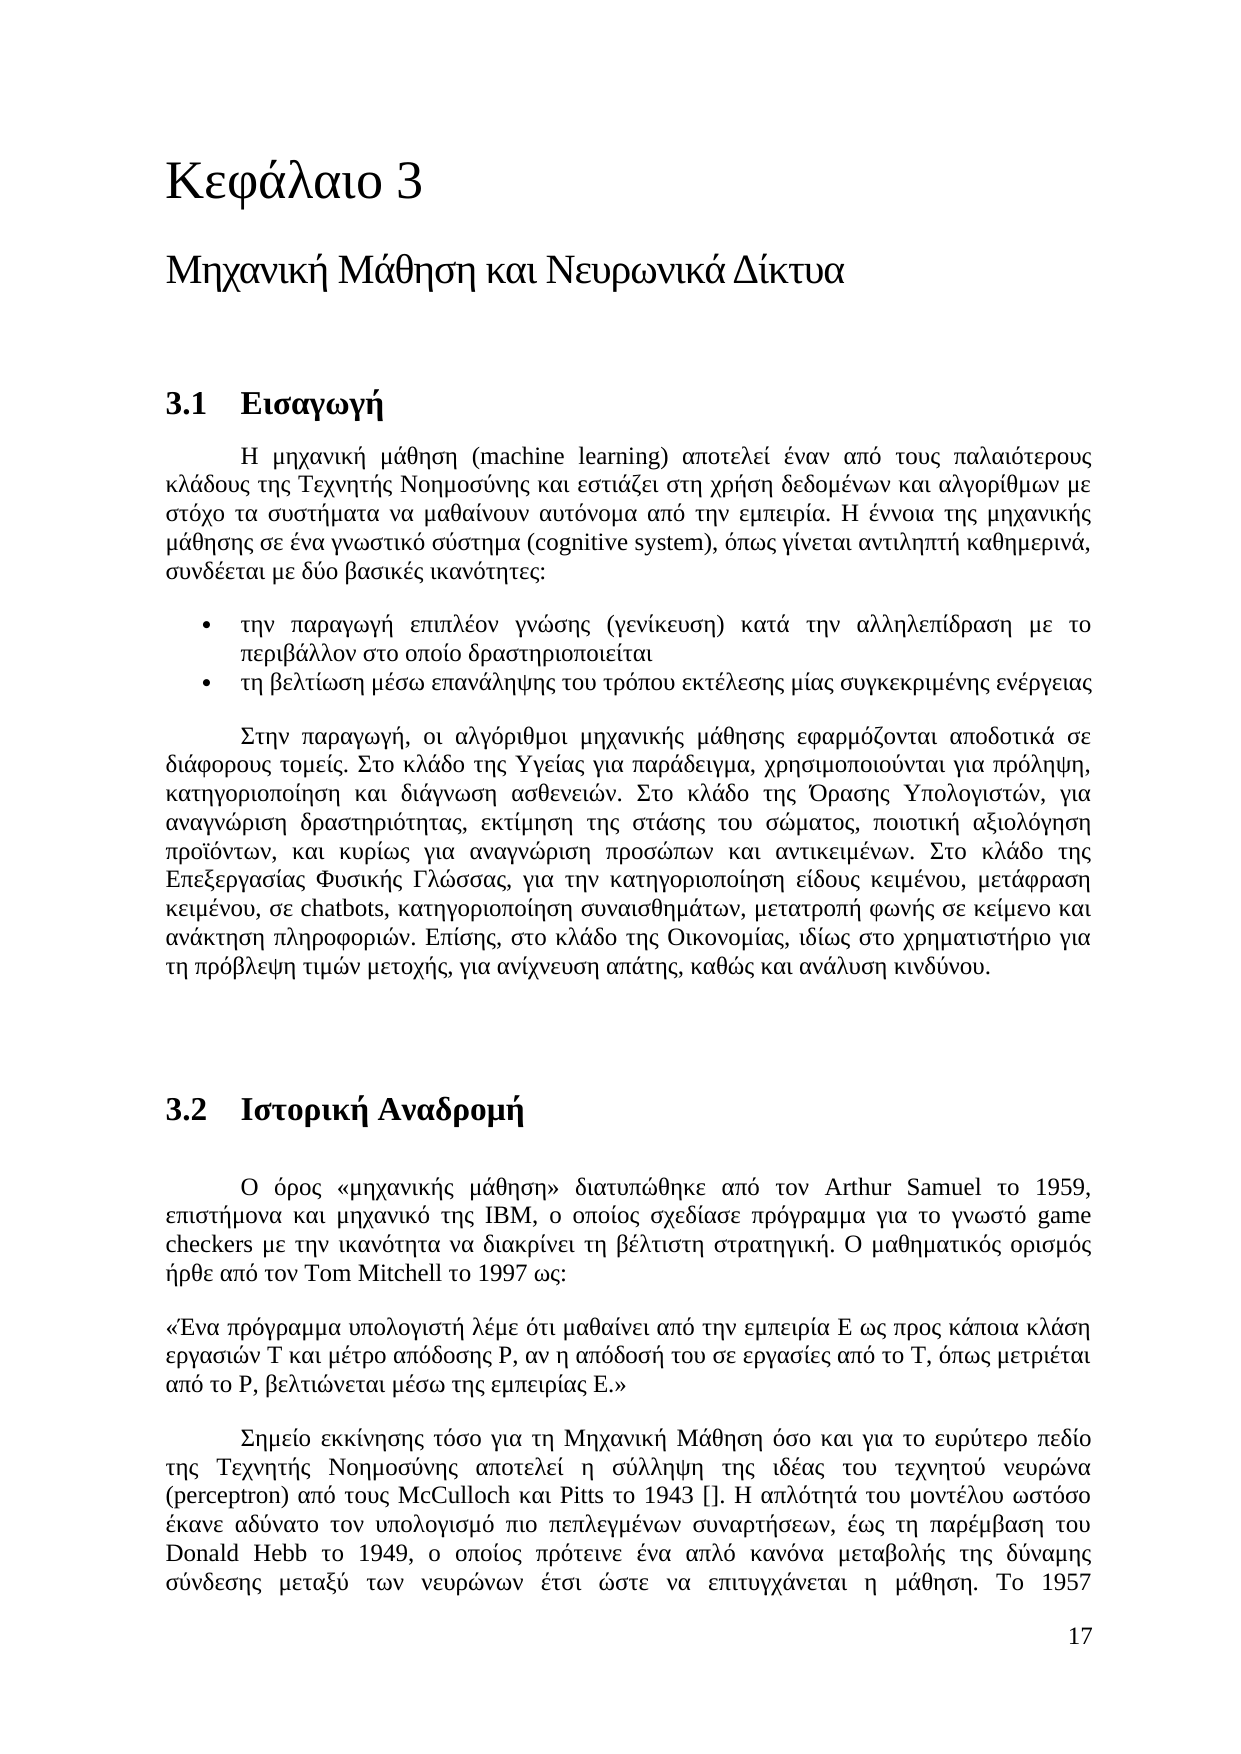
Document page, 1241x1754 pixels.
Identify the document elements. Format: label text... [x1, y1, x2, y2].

text Στην παραγωγή, οι αλγόριθμοι μηχανικής μάθησης εφαρμόζονται αποδοτικά σε διάφορους τομείς. Στο κλάδο της Υγείας για παράδειγμα, χρησιμοποιούνται για πρόληψη, κατηγοριοποίηση και διάγνωση ασθενειών. Στο κλάδο της Όρασης Υπολογιστών, για αναγνώριση δραστηριότητας, εκτίμηση της στάσης του σώματος, ποιοτική αξιολόγηση προϊόντων, και κυρίως για αναγνώριση προσώπων και αντικειμένων. Στο κλάδο της Επεξεργασίας Φυσικής Γλώσσας, για την κατηγοριοποίηση είδους κειμένου, μετάφραση κειμένου, σε chatbots, κατηγοριοποίηση συναισθημάτων, μετατροπή φωνής σε κείμενο και ανάκτηση πληροφοριών. Επίσης, στο κλάδο της Οικονομίας, ιδίως στο χρηματιστήριο για τη πρόβλεψη τιμών μετοχής, για ανίχνευση απάτης, καθώς και ανάλυση κινδύνου. [165, 721, 1092, 979]
list την παραγωγή επιπλέον γνώσης (γενίκευση) κατά την αλληλεπίδραση με το περιβάλλον στο οποίο δραστηριοποιείται [203, 609, 1092, 667]
text Η μηχανική μάθηση (machine learning) αποτελεί έναν από τους παλαιότερους κλάδους της Τεχνητής Νοημοσύνης και εστιάζει στη χρήση δεδομένων και αλγορίθμων με στόχο τα συστήματα να μαθαίνουν αυτόνομα από την εμπειρία. Η έννοια της μηχανικής μάθησης σε ένα γνωστικό σύστημα (cognitive system), όπως γίνεται αντιληπτή καθημερινά, συνδέεται με δύο βασικές ικανότητες: [165, 441, 1092, 584]
title Μηχανική Μάθηση και Νευρωνικά Δίκτυα [165, 245, 1092, 293]
list τη βελτίωση μέσω επανάληψης του τρόπου εκτέλεσης μίας συγκεκριμένης ενέργειας [203, 667, 1092, 696]
text Ο όρος «μηχανικής μάθηση» διατυπώθηκε από τον Arthur Samuel το 1959, επιστήμονα και μηχανικό της IBM, ο οποίος σχεδίασε πρόγραμμα για το γνωστό game checkers με την ικανότητα να διακρίνει τη βέλτιστη στρατηγική. Ο μαθηματικός ορισμός ήρθε από τον Tom Mitchell το 1997 ως: [165, 1172, 1092, 1287]
subtitle 3.1 Εισαγωγή [165, 383, 1092, 422]
subtitle Κεφάλαιο 3 [165, 148, 1092, 210]
text «Ένα πρόγραμμα υπολογιστή λέμε ότι μαθαίνει από την εμπειρία Ε ως προς κάποια κλάση εργασιών Τ και μέτρο απόδοσης Ρ, αν η απόδοσή του σε εργασίες από το Τ, όπως μετριέται από το Ρ, βελτιώνεται μέσω της εμπειρίας Ε.» [165, 1312, 1092, 1398]
subtitle 3.2 Ιστορική Αναδρομή [165, 1089, 1092, 1127]
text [165, 1423, 1092, 1595]
